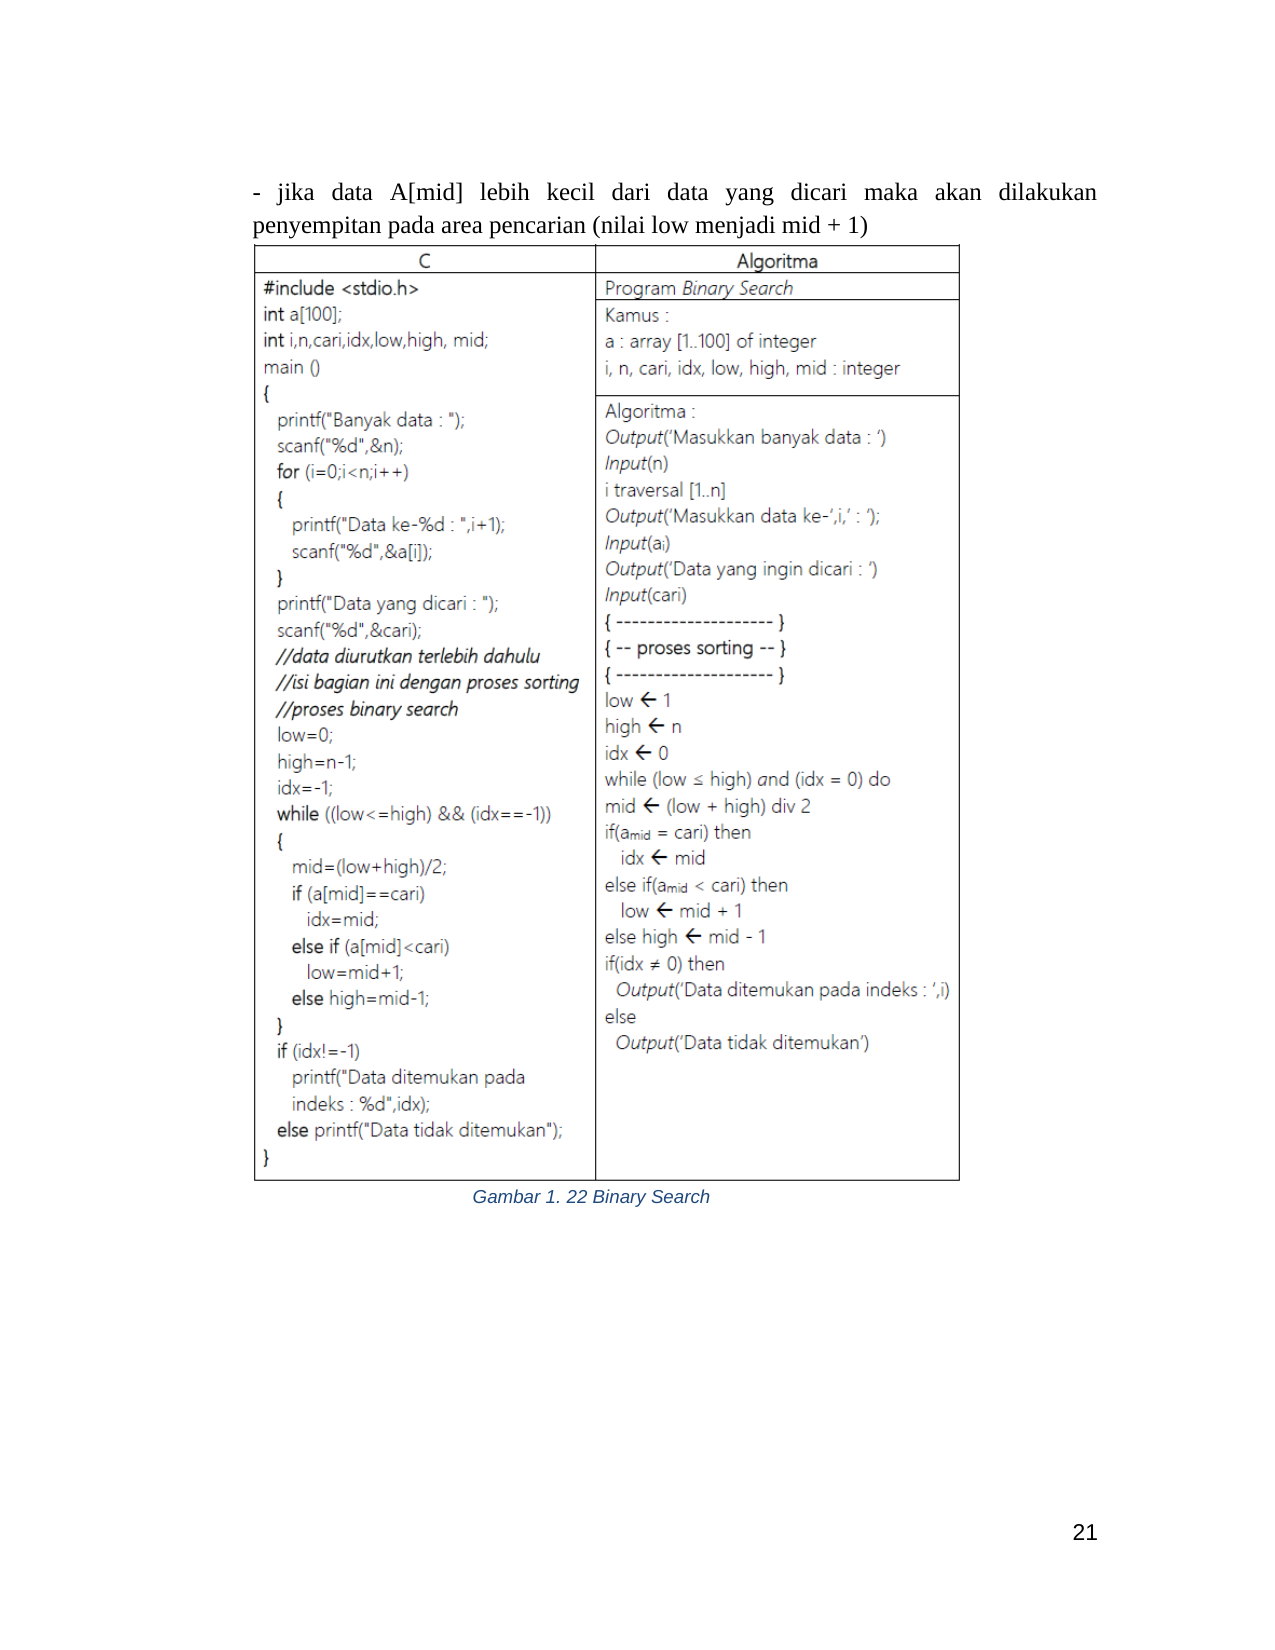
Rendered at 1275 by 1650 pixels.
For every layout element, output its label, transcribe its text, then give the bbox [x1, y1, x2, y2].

text - jika data A[mid] lebih kecil dari data yang dicari maka akan dilakukan penyempitan pada area pencarian (nilai low menjadi mid + 1) [252, 177, 1098, 239]
picture [252, 243, 961, 1183]
